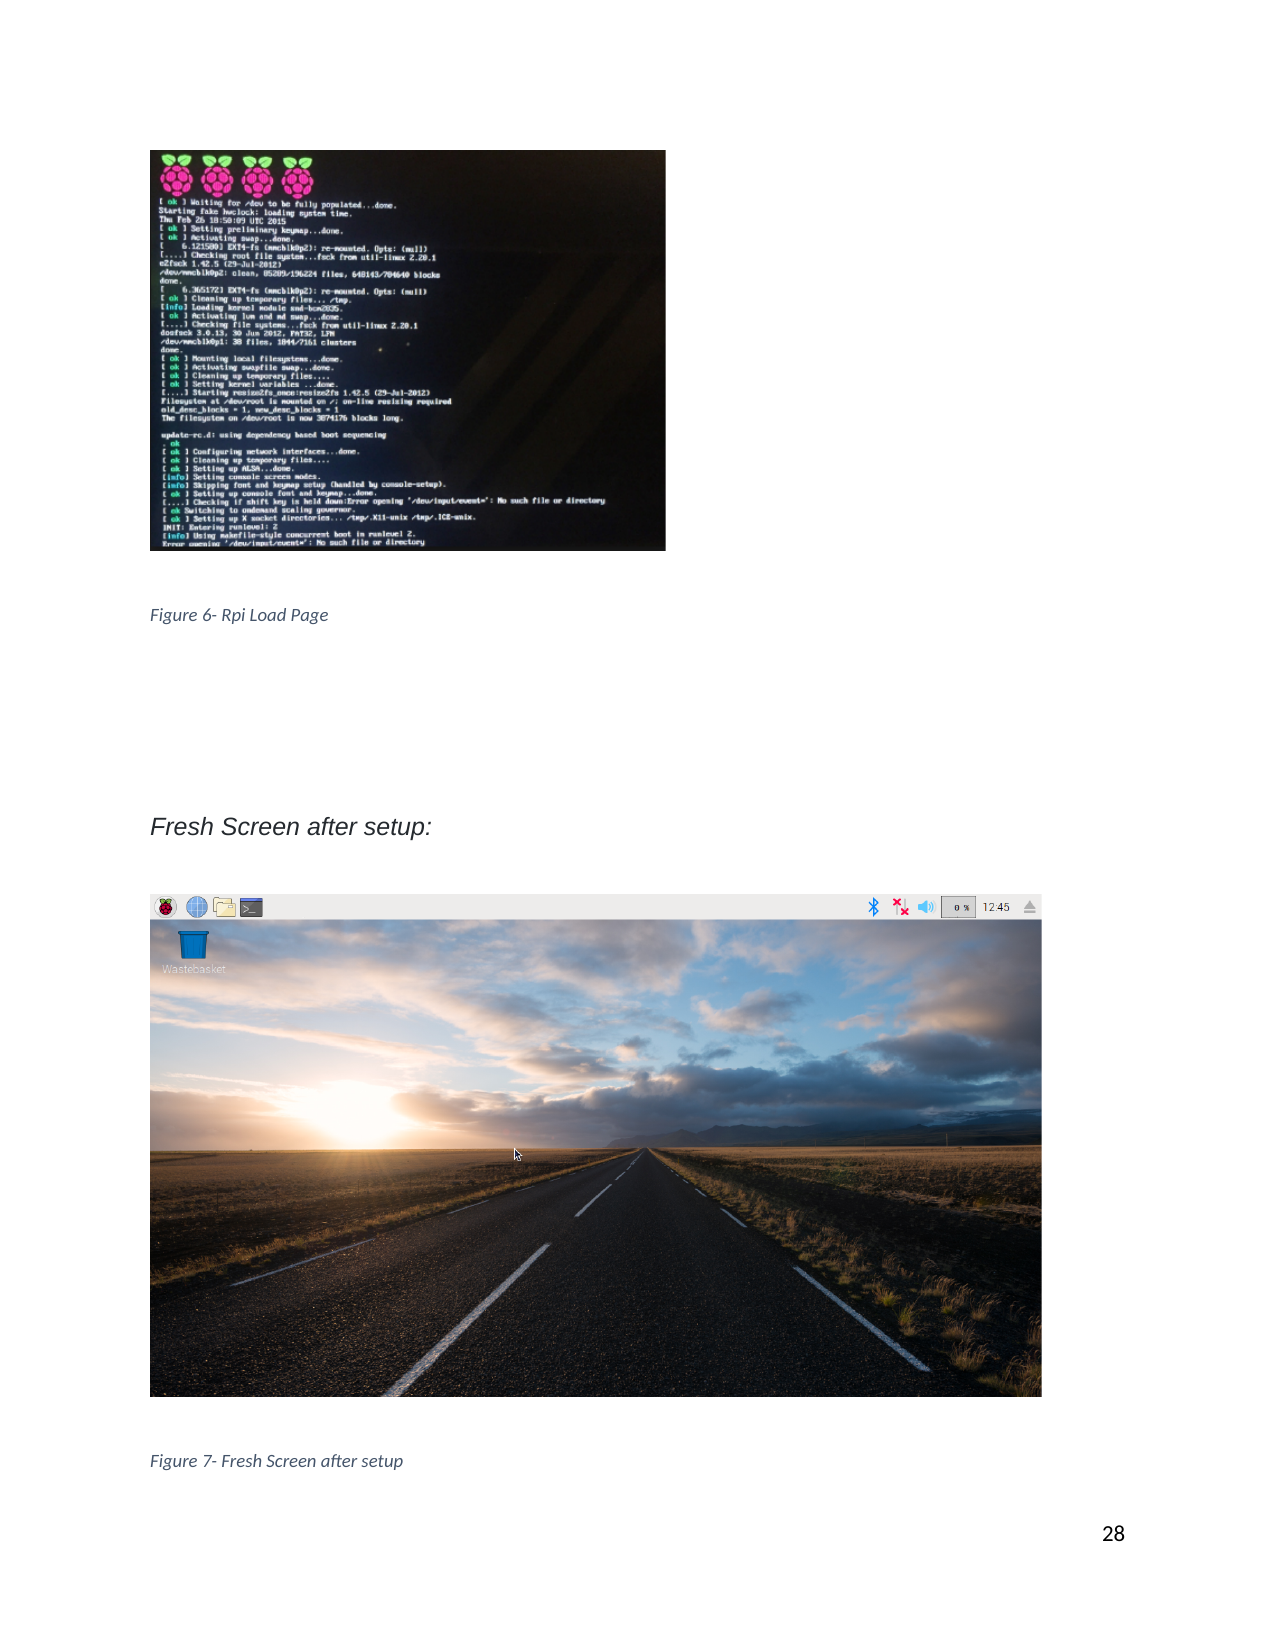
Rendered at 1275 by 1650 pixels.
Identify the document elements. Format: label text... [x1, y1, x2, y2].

picture [150, 150, 666, 551]
picture [150, 894, 1042, 1397]
text Fresh Screen after setup: [150, 812, 1125, 841]
